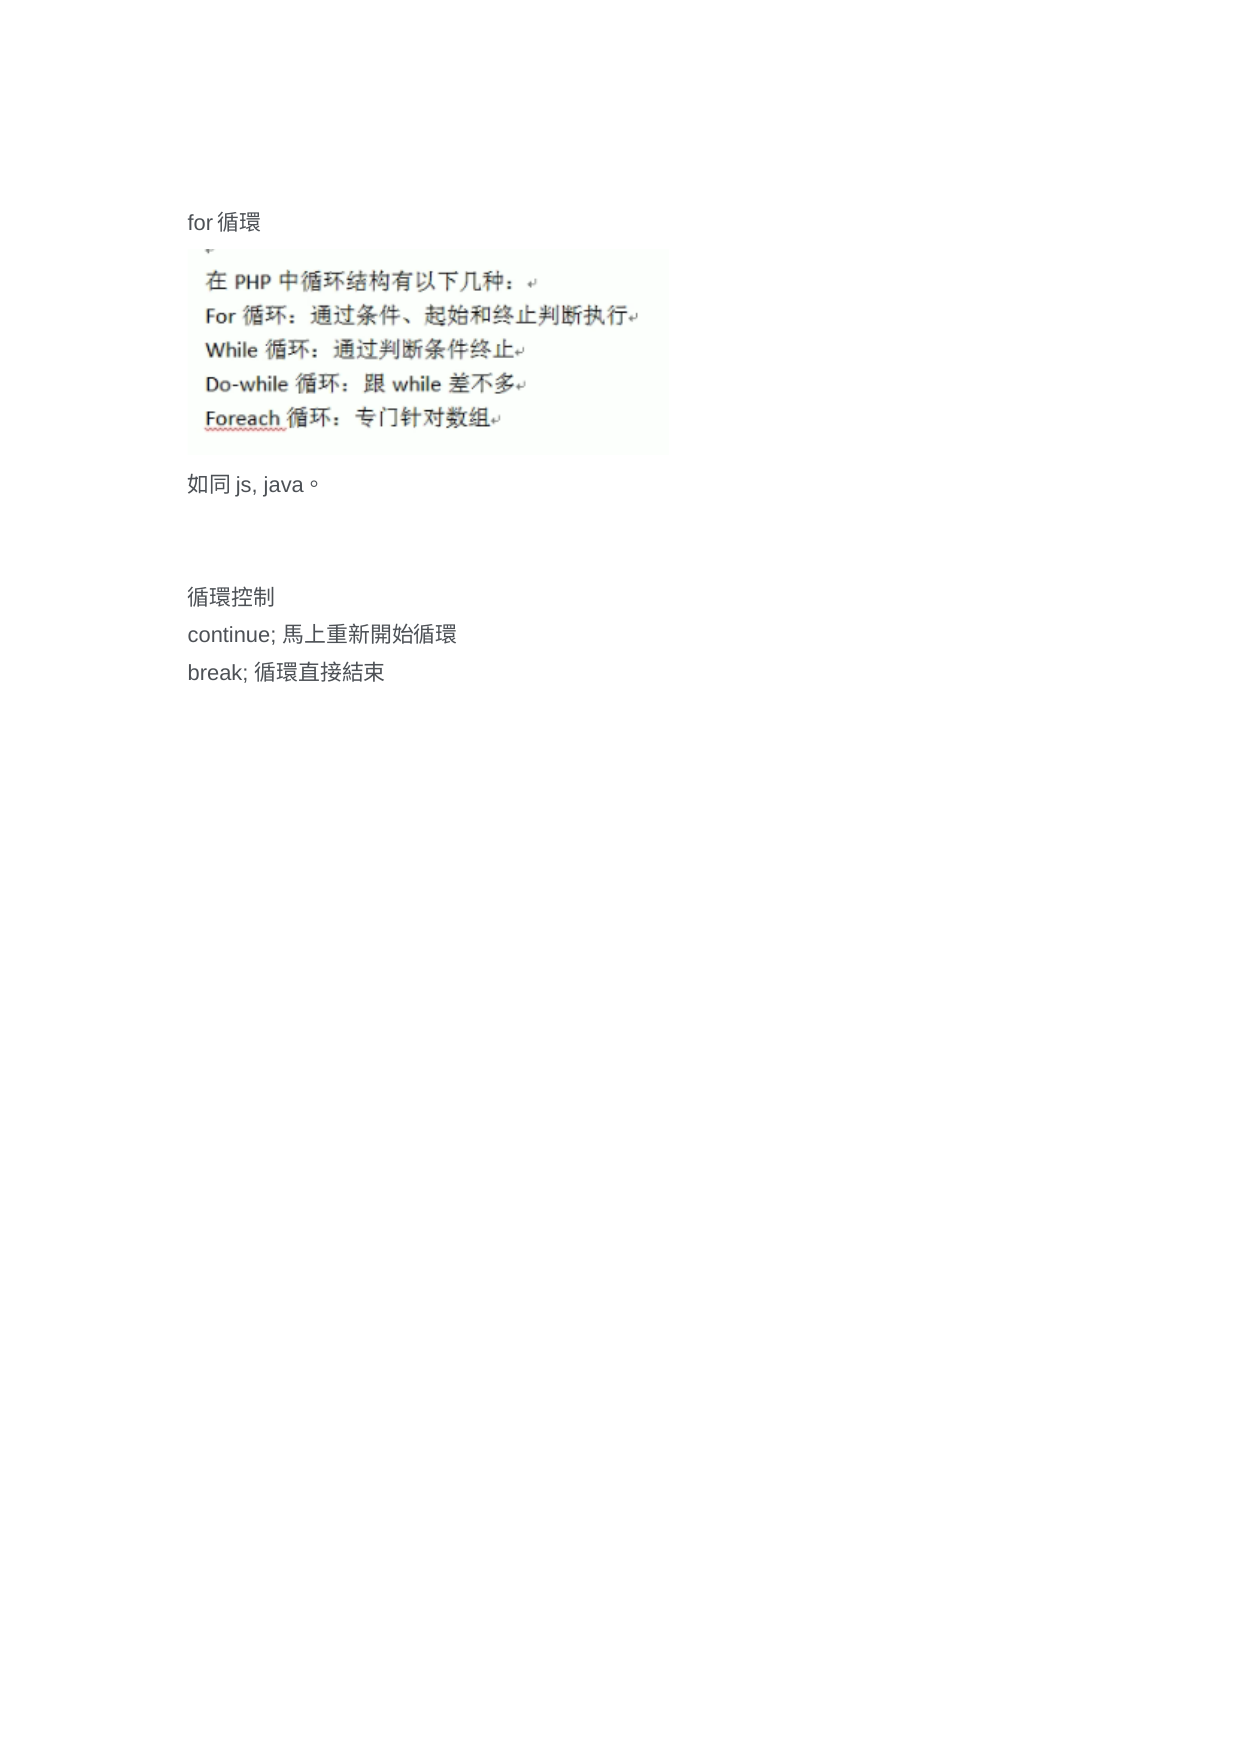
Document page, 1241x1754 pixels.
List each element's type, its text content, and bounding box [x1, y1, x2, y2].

picture [187, 249, 669, 455]
text 如同js, java。 [187, 464, 1053, 502]
text break; 循環直接結束 [187, 652, 1053, 689]
text continue; 馬上重新開始循環 [187, 614, 1053, 652]
text 循環控制 [187, 577, 1053, 614]
text for循環 [187, 202, 1053, 239]
